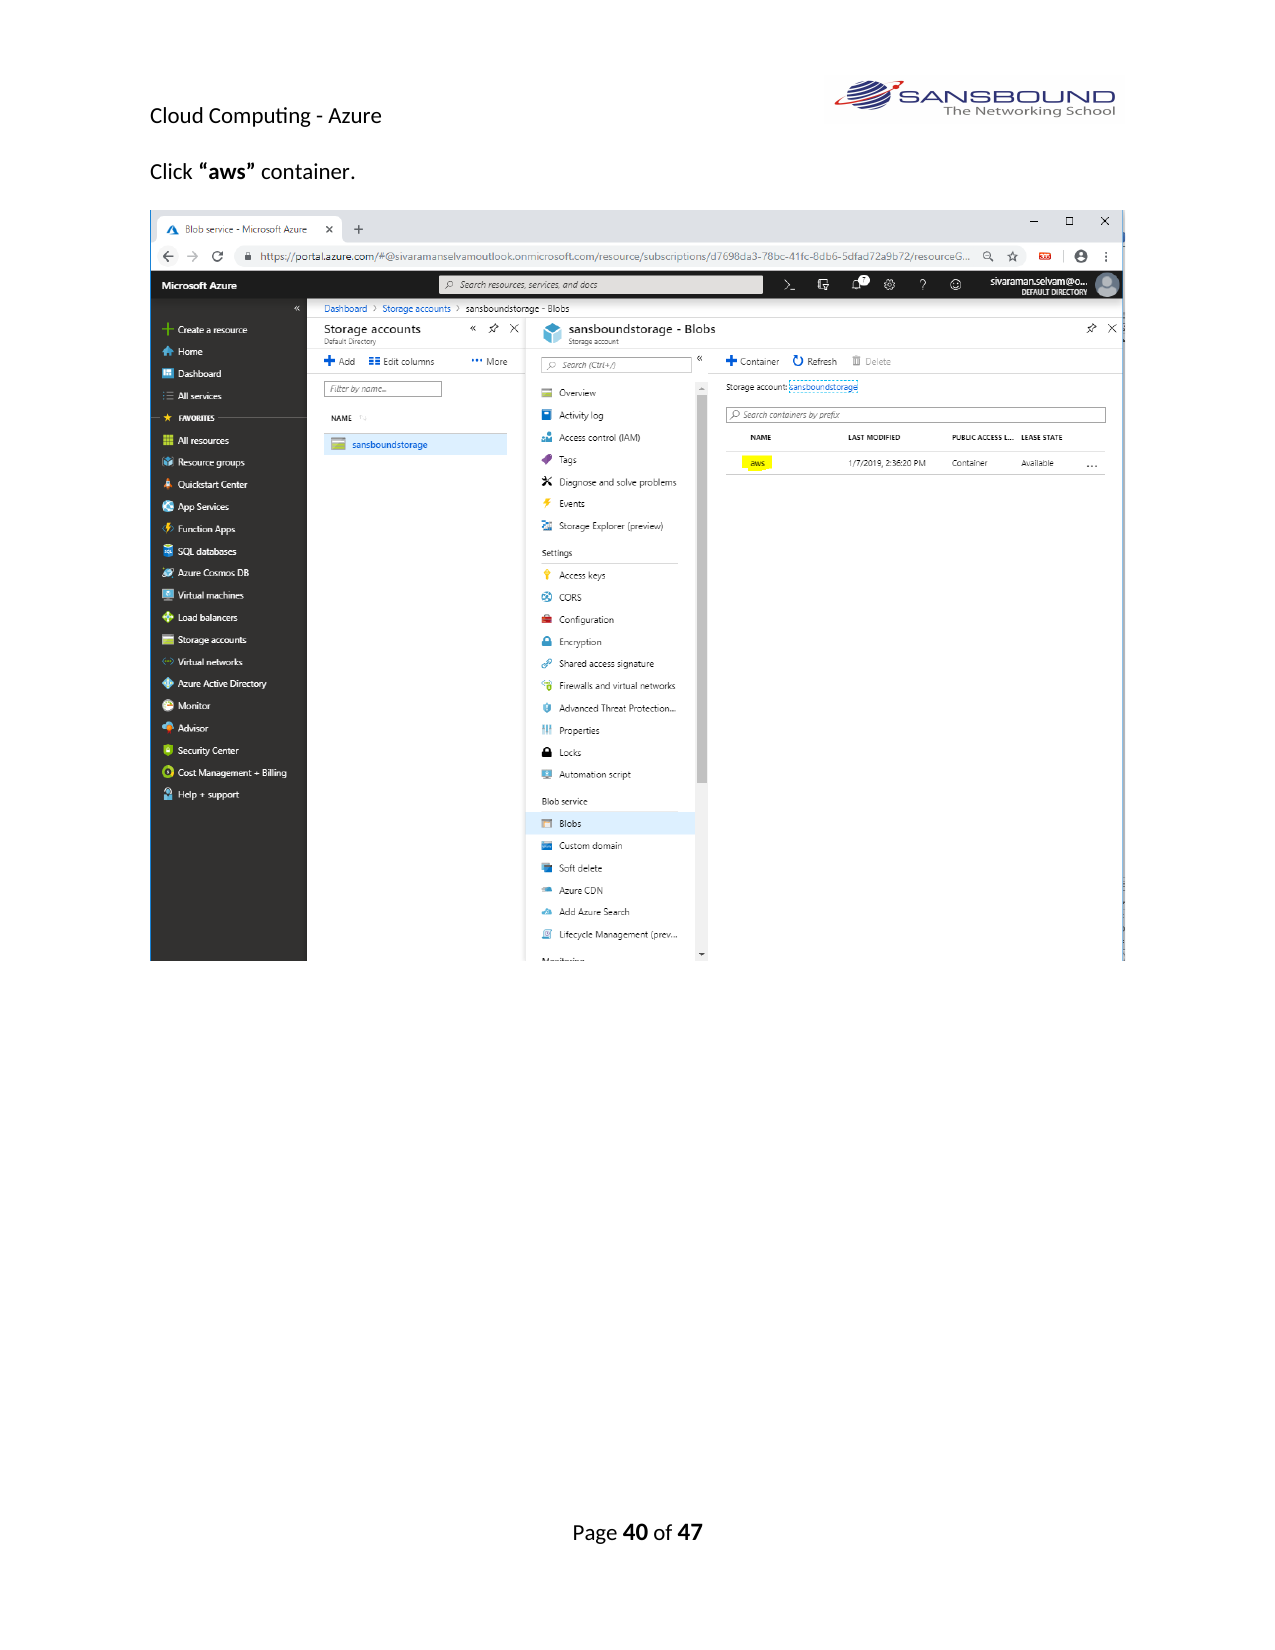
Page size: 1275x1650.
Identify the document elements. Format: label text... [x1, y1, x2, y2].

text Click “aws” container. [150, 157, 1125, 185]
picture [150, 210, 1125, 961]
picture [823, 75, 1125, 124]
